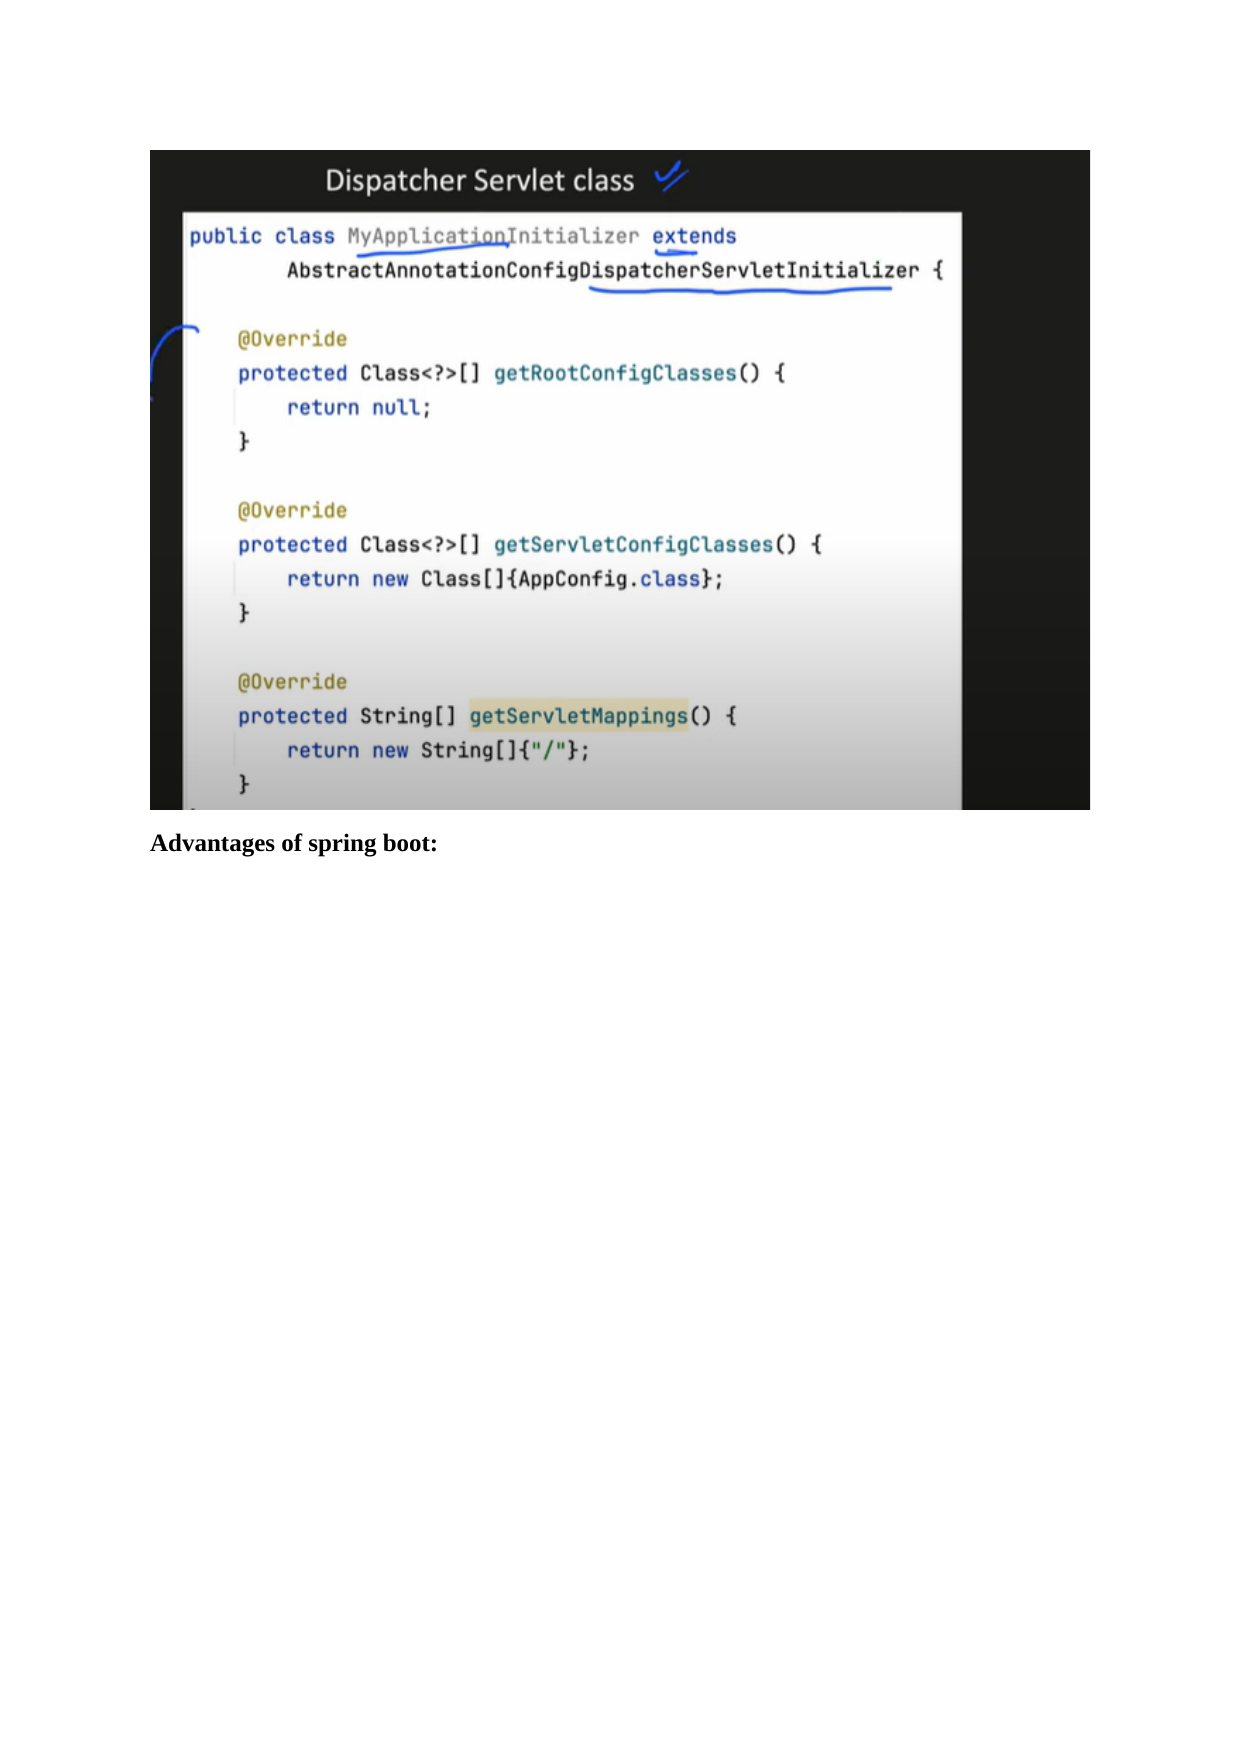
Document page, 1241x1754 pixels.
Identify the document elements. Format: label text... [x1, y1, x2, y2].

text Advantages of spring boot: [150, 828, 1090, 857]
picture [150, 150, 1091, 810]
